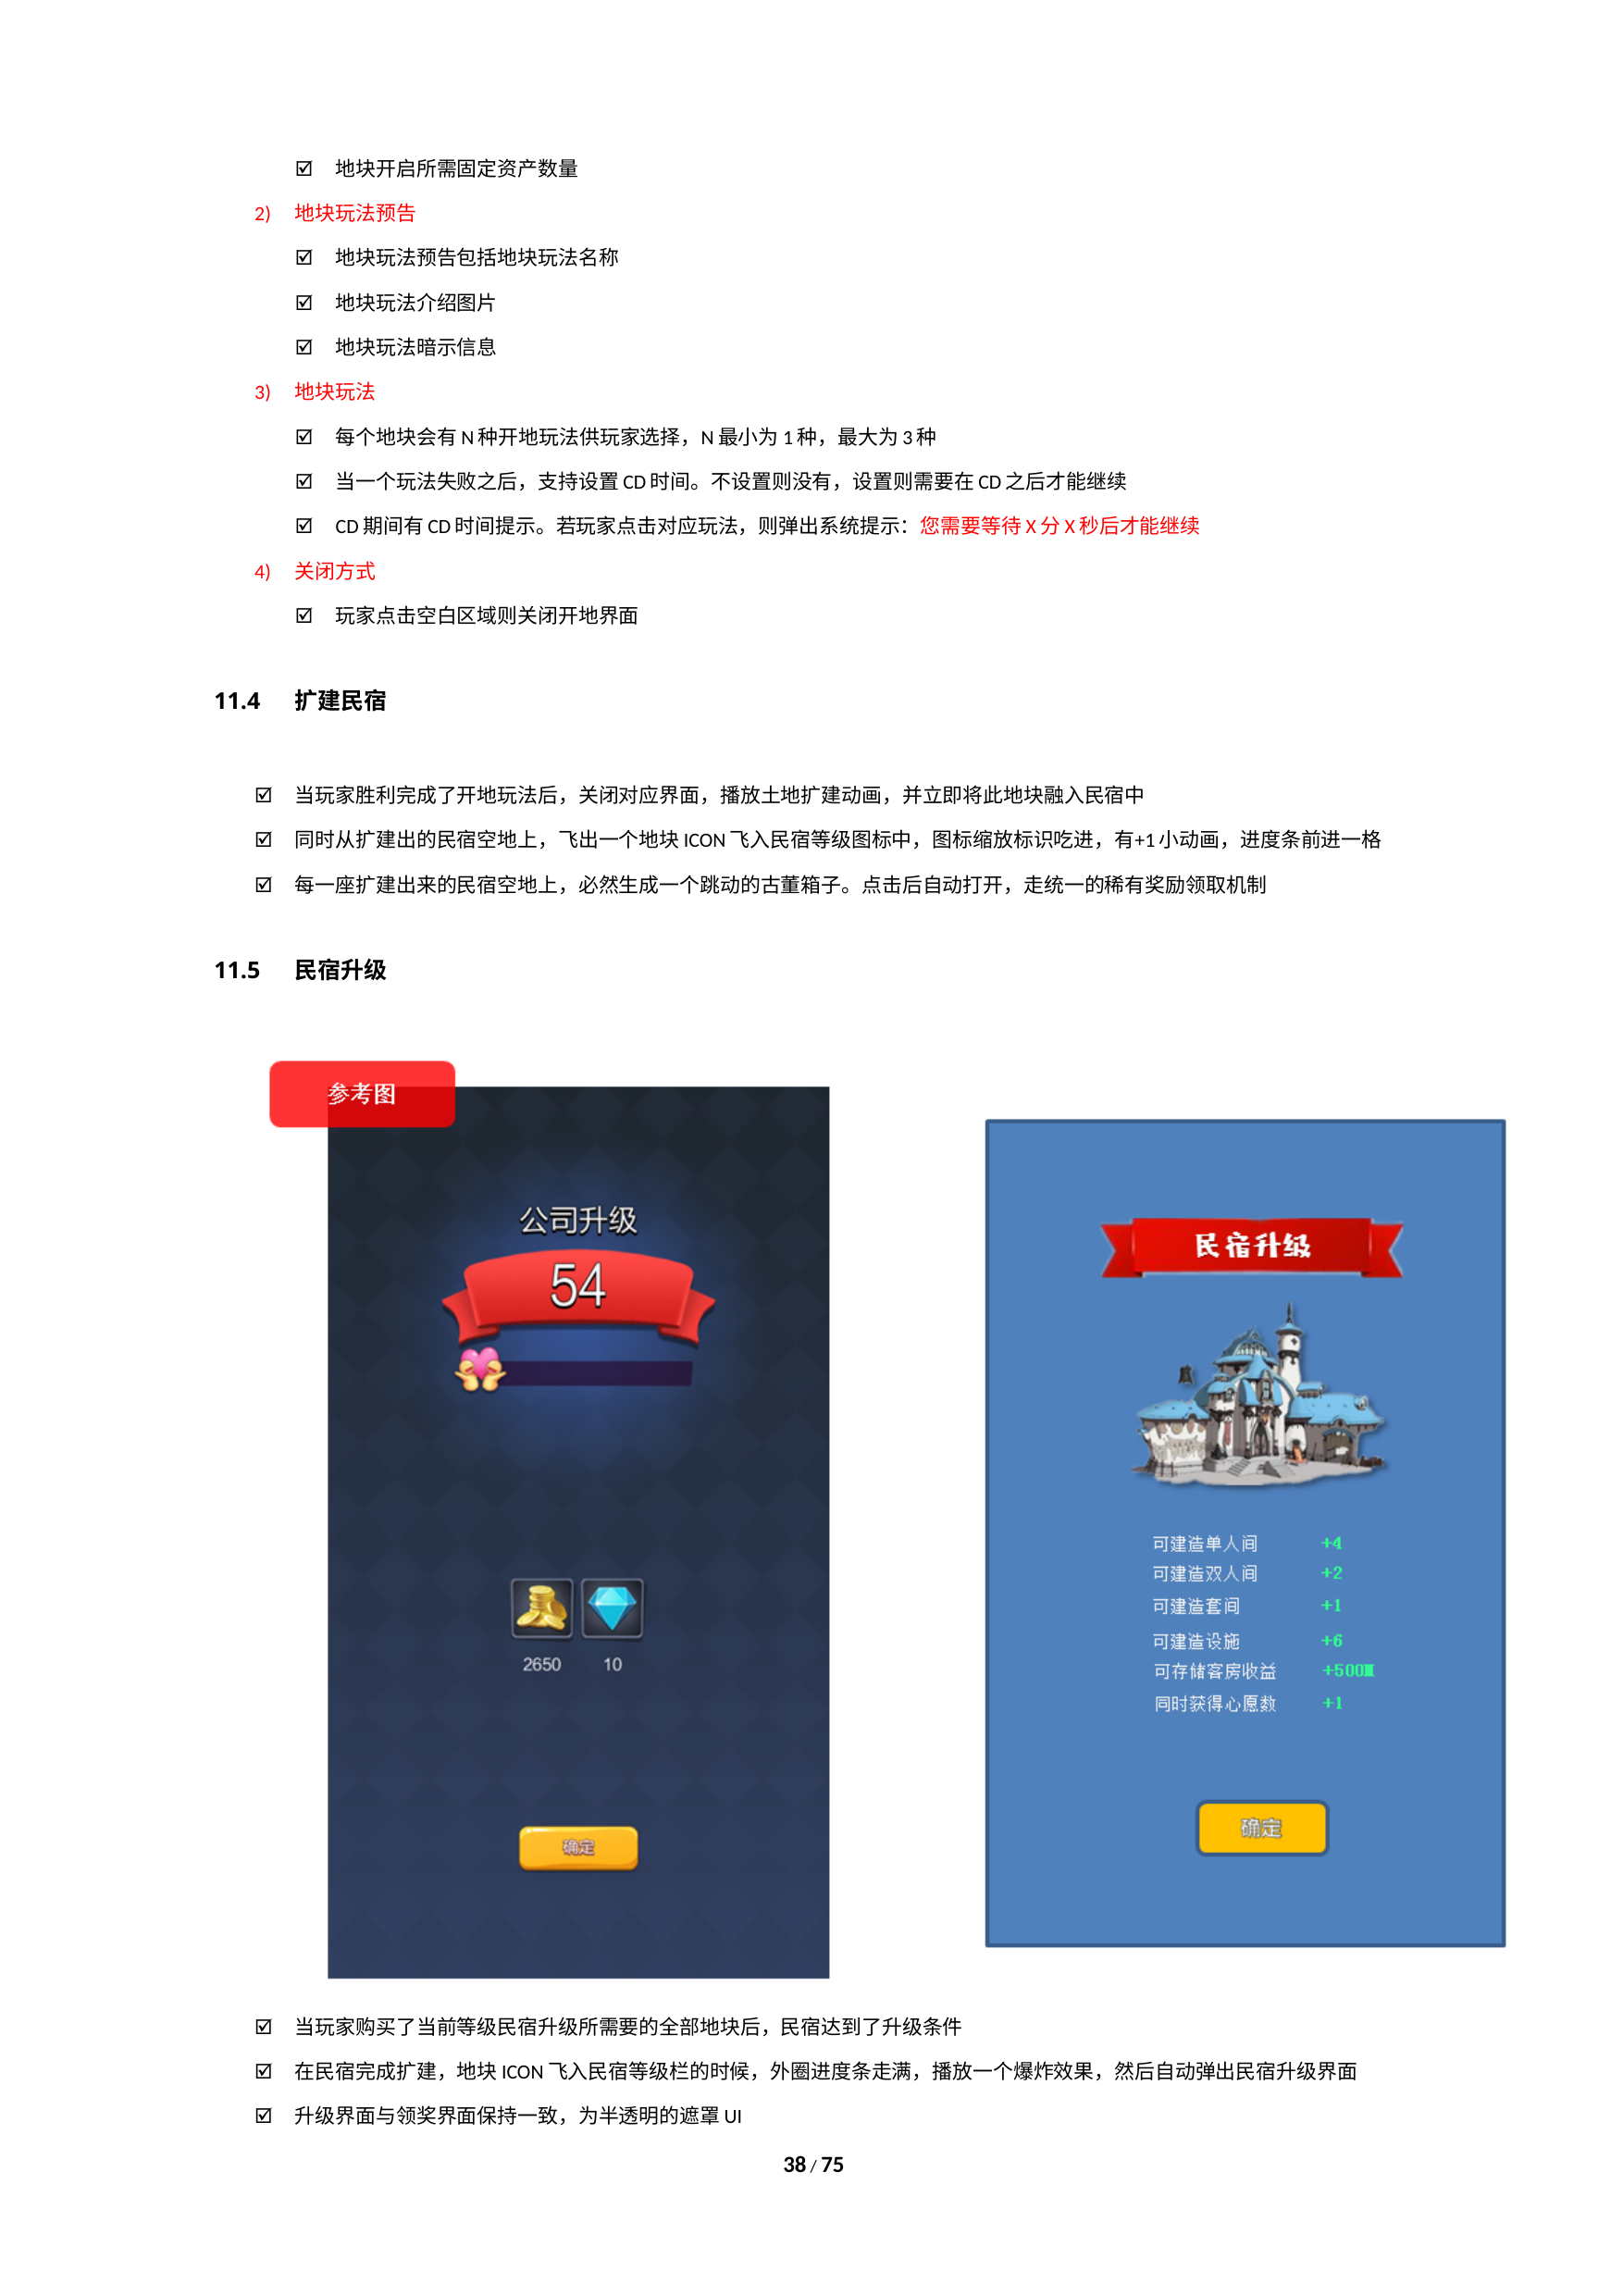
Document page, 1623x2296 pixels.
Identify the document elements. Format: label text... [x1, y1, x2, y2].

list 地块玩法预告包括地块玩法名称 [295, 242, 1449, 271]
list 当玩家胜利完成了开地玩法后，关闭对应界面，播放土地扩建动画，并立即将此地块融入民宿中 [254, 779, 1449, 809]
subtitle 民宿升级 [214, 938, 1449, 999]
list 地块开启所需固定资产数量 [295, 152, 1449, 182]
list 玩家点击空白区域则关闭开地界面 [295, 600, 1449, 629]
list 关闭方式 [254, 554, 1449, 585]
list 地块玩法暗示信息 [295, 331, 1449, 361]
list 升级界面与领奖界面保持一致，为半透明的遮罩UI [254, 2100, 1449, 2129]
list 同时从扩建出的民宿空地上，飞出一个地块ICON飞入民宿等级图标中，图标缩放标识吃进，有+1小动画，进度条前进一格 [254, 824, 1449, 853]
list 地块玩法 [254, 376, 1449, 405]
list 当一个玩法失败之后，支持设置CD时间。不设置则没有，设置则需要在CD之后才能继续 [295, 465, 1449, 495]
list CD期间有CD时间提示。若玩家点击对应玩法，则弹出系统提示：您需要等待X分X秒后才能继续 [295, 510, 1449, 540]
picture [254, 1048, 1530, 1990]
list 地块玩法预告 [254, 197, 1449, 227]
subtitle 扩建民宿 [214, 669, 1449, 729]
list 每一座扩建出来的民宿空地上，必然生成一个跳动的古董箱子。点击后自动打开，走统一的稀有奖励领取机制 [254, 868, 1449, 899]
list 每个地块会有N种开地玩法供玩家选择，N最小为1种，最大为3种 [295, 420, 1449, 451]
list 在民宿完成扩建，地块ICON飞入民宿等级栏的时候，外圈进度条走满，播放一个爆炸效果，然后自动弹出民宿升级界面 [254, 2055, 1449, 2085]
list 地块玩法介绍图片 [295, 286, 1449, 316]
list 当玩家购买了当前等级民宿升级所需要的全部地块后，民宿达到了升级条件 [254, 2010, 1449, 2041]
